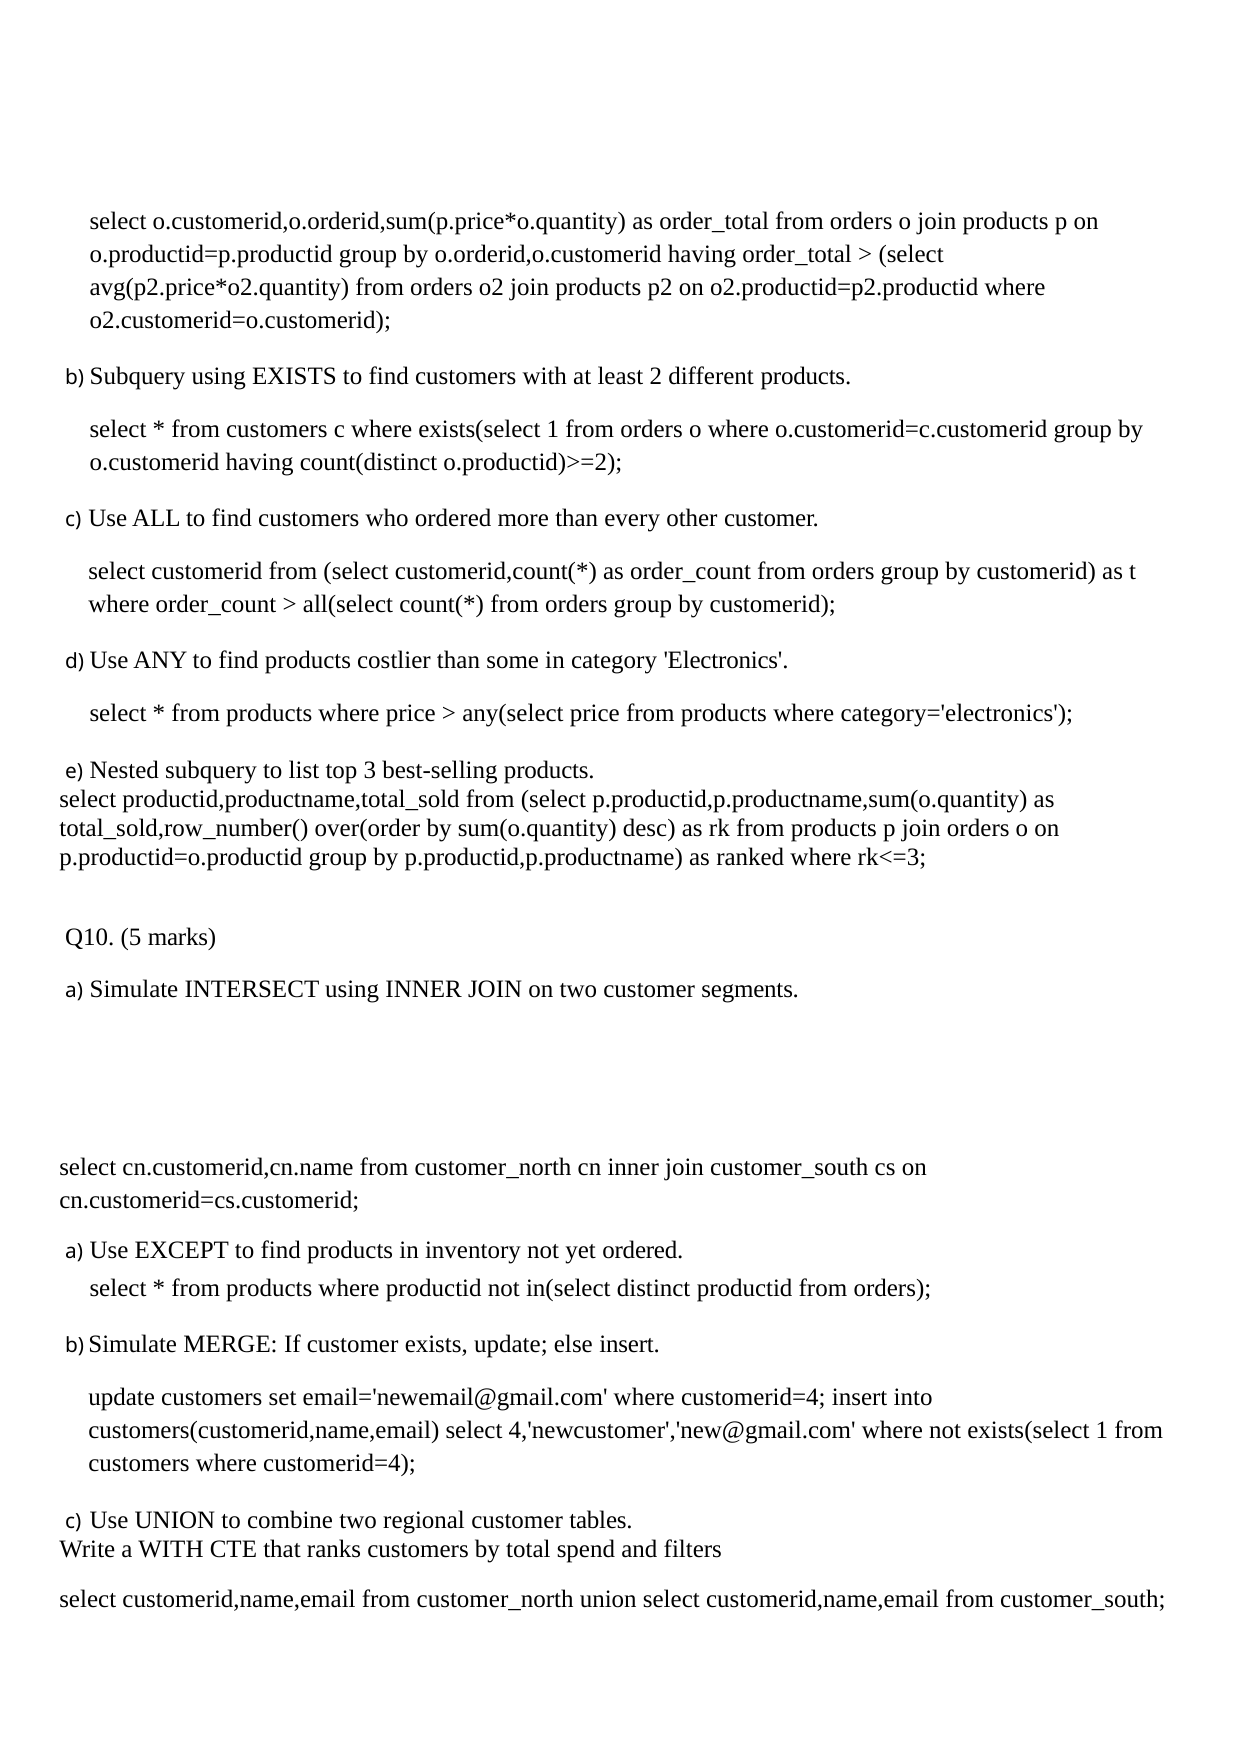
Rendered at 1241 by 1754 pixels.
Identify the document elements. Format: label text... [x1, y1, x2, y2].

list Use ALL to find customers who ordered more than every other customer. [65, 503, 1181, 533]
list select * from customers c where exists(select 1 from orders o where o.customerid=c.customerid group by o.customerid having count(distinct o.productid)>=2); [89, 414, 1181, 476]
text select productid,productname,total_sold from (select p.productid,p.productname,sum(o.quantity) as total_sold,row_number() over(order by sum(o.quantity) desc) as rk from products p join orders o on p.productid=o.productid group by p.productid,p.productname) as ranked where rk<=3; [59, 784, 1181, 870]
list Use UNION to combine two regional customer tables. [65, 1505, 1181, 1534]
list Simulate INTERSECT using INNER JOIN on two customer segments. [65, 974, 1181, 1003]
text select customerid,name,email from customer_north union select customerid,name,email from customer_south; [59, 1584, 1181, 1613]
list update customers set email='newemail@gmail.com' where customerid=4; insert into customers(customerid,name,email) select 4,'newcustomer','new@gmail.com' where not exists(select 1 from customers where customerid=4); [88, 1382, 1181, 1477]
text Q10. (5 marks) [65, 922, 1181, 951]
list select * from products where productid not in(select distinct productid from orders); [89, 1273, 1181, 1302]
list Simulate MERGE: If customer exists, update; else insert. [65, 1329, 1181, 1359]
list Use EXCEPT to find products in inventory not yet ordered. [65, 1235, 1181, 1264]
list Use ANY to find products costlier than some in category 'Electronics'. [65, 646, 1181, 675]
list select customerid from (select customerid,count(*) as order_count from orders group by customerid) as t where order_count > all(select count(*) from orders group by customerid); [88, 556, 1181, 618]
list Nested subquery to list top 3 best-selling products. [65, 755, 1181, 784]
list Subquery using EXISTS to find customers with at least 2 different products. [65, 361, 1181, 391]
list select o.customerid,o.orderid,sum(p.price*o.quantity) as order_total from orders o join products p on o.productid=p.productid group by o.orderid,o.customerid having order_total > (select avg(p2.price*o2.quantity) from orders o2 join products p2 on o2.productid=p2.productid where o2.customerid=o.customerid); [89, 206, 1181, 334]
text select cn.customerid,cn.name from customer_north cn inner join customer_south cs on cn.customerid=cs.customerid; [59, 1152, 1181, 1214]
text Write a WITH CTE that ranks customers by total spend and filters [59, 1534, 1181, 1563]
list select * from products where price > any(select price from products where category='electronics'); [89, 698, 1181, 727]
